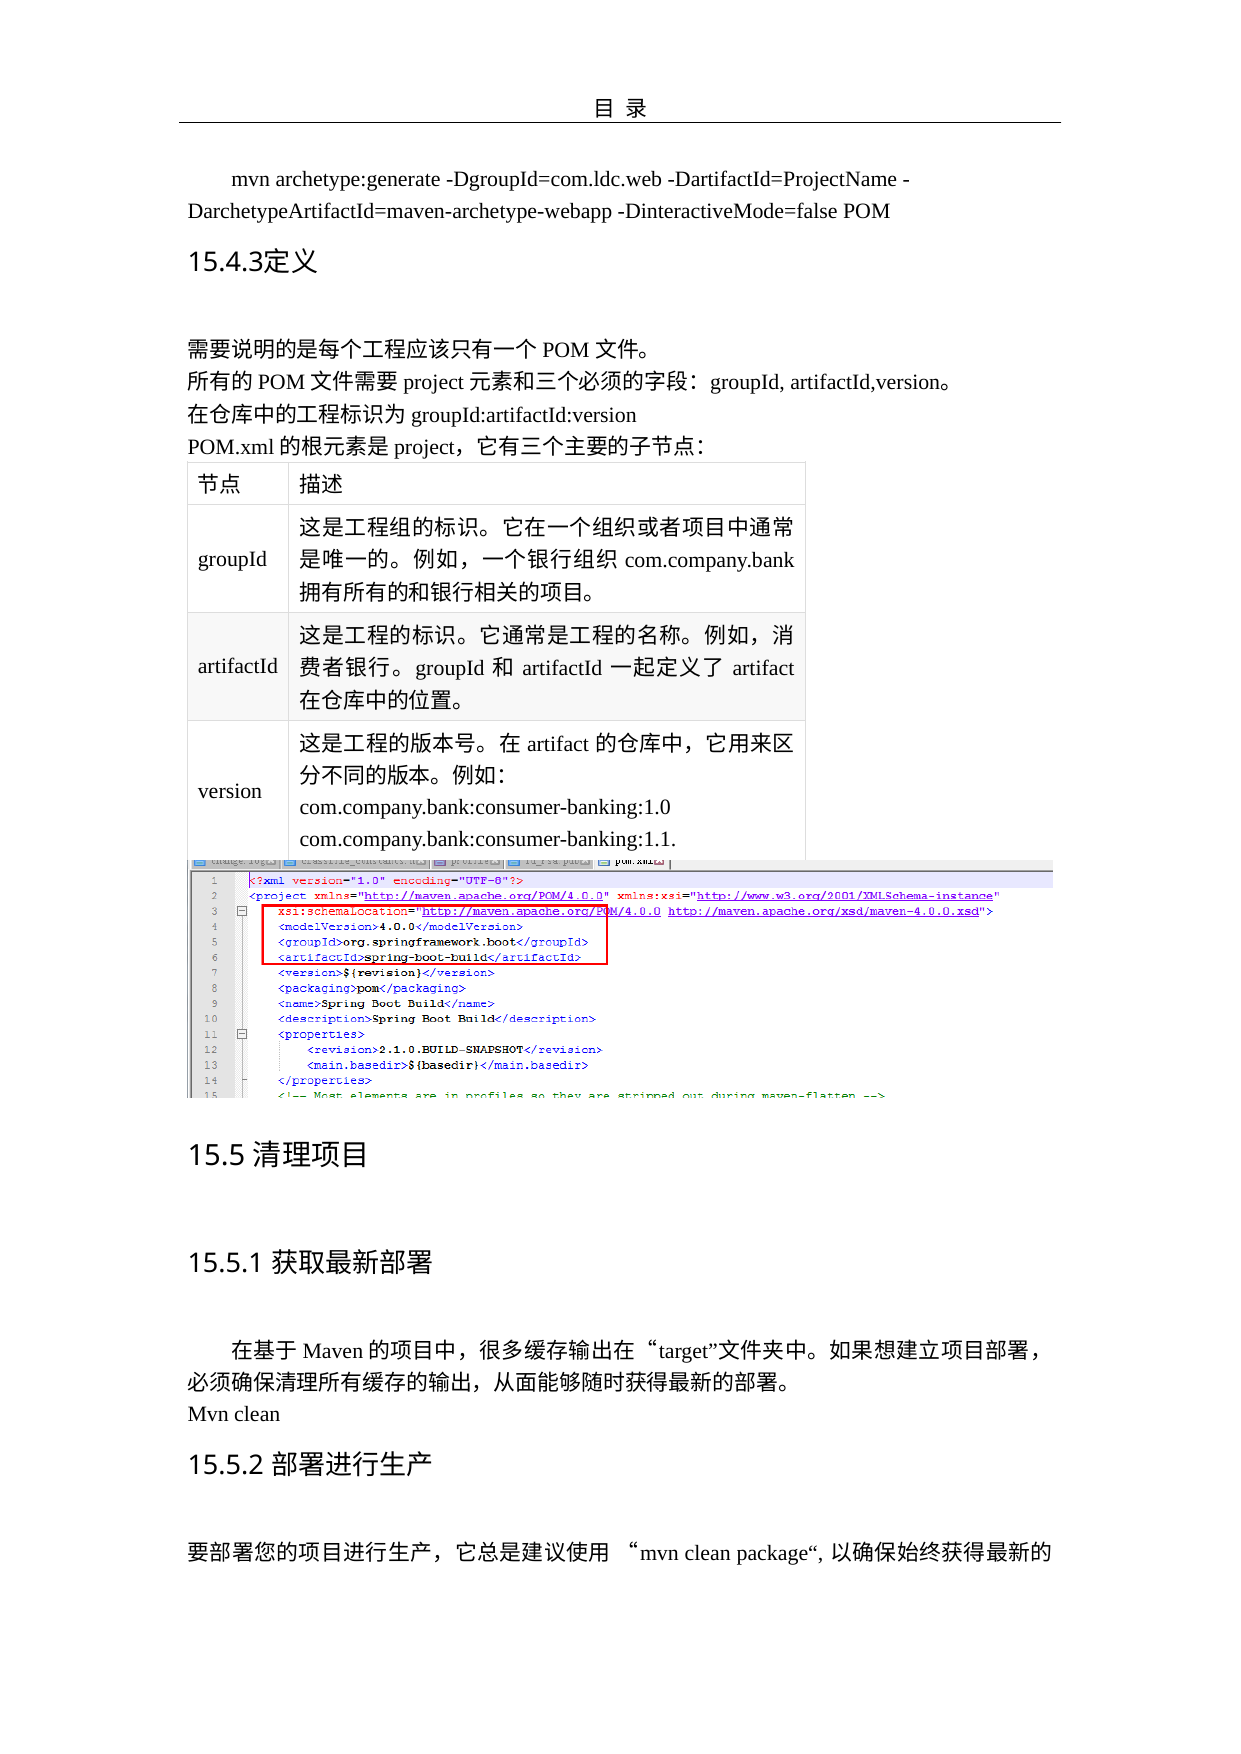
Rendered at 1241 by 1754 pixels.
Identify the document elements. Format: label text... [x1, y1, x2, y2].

subtitle 清理项目 [187, 1121, 1053, 1186]
text mvn archetype:generate -DgroupId=com.ldc.web -DartifactId=ProjectName -DarchetypeArtifactId=maven-archetype-webapp -DinteractiveMode=false POM [187, 162, 1053, 227]
text 在基于Maven的项目中，很多缓存输出在“target”文件夹中。如果想建立项目部署，必须确保清理所有缓存的输出，从面能够随时获得最新的部署。 [187, 1332, 1053, 1397]
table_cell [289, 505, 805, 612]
subtitle 部署进行生产 [187, 1430, 1053, 1495]
text POM.xml 的根元素是 project，它有三个主要的子节点： [187, 429, 1053, 461]
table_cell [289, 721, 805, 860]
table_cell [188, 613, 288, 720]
subtitle 定义 [187, 227, 1053, 292]
picture [187, 860, 1053, 1098]
text 在仓库中的工程标识为 groupId:artifactId:version [187, 396, 1053, 429]
text Mvn clean [187, 1397, 1053, 1430]
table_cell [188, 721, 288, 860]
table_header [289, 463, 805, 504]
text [187, 1534, 1053, 1567]
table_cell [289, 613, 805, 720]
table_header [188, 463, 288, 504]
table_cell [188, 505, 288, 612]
text 需要说明的是每个工程应该只有一个 POM 文件。 [187, 331, 1053, 364]
text 所有的 POM 文件需要 project 元素和三个必须的字段：groupId, artifactId,version。 [187, 364, 1053, 396]
subtitle 获取最新部署 [187, 1228, 1053, 1293]
